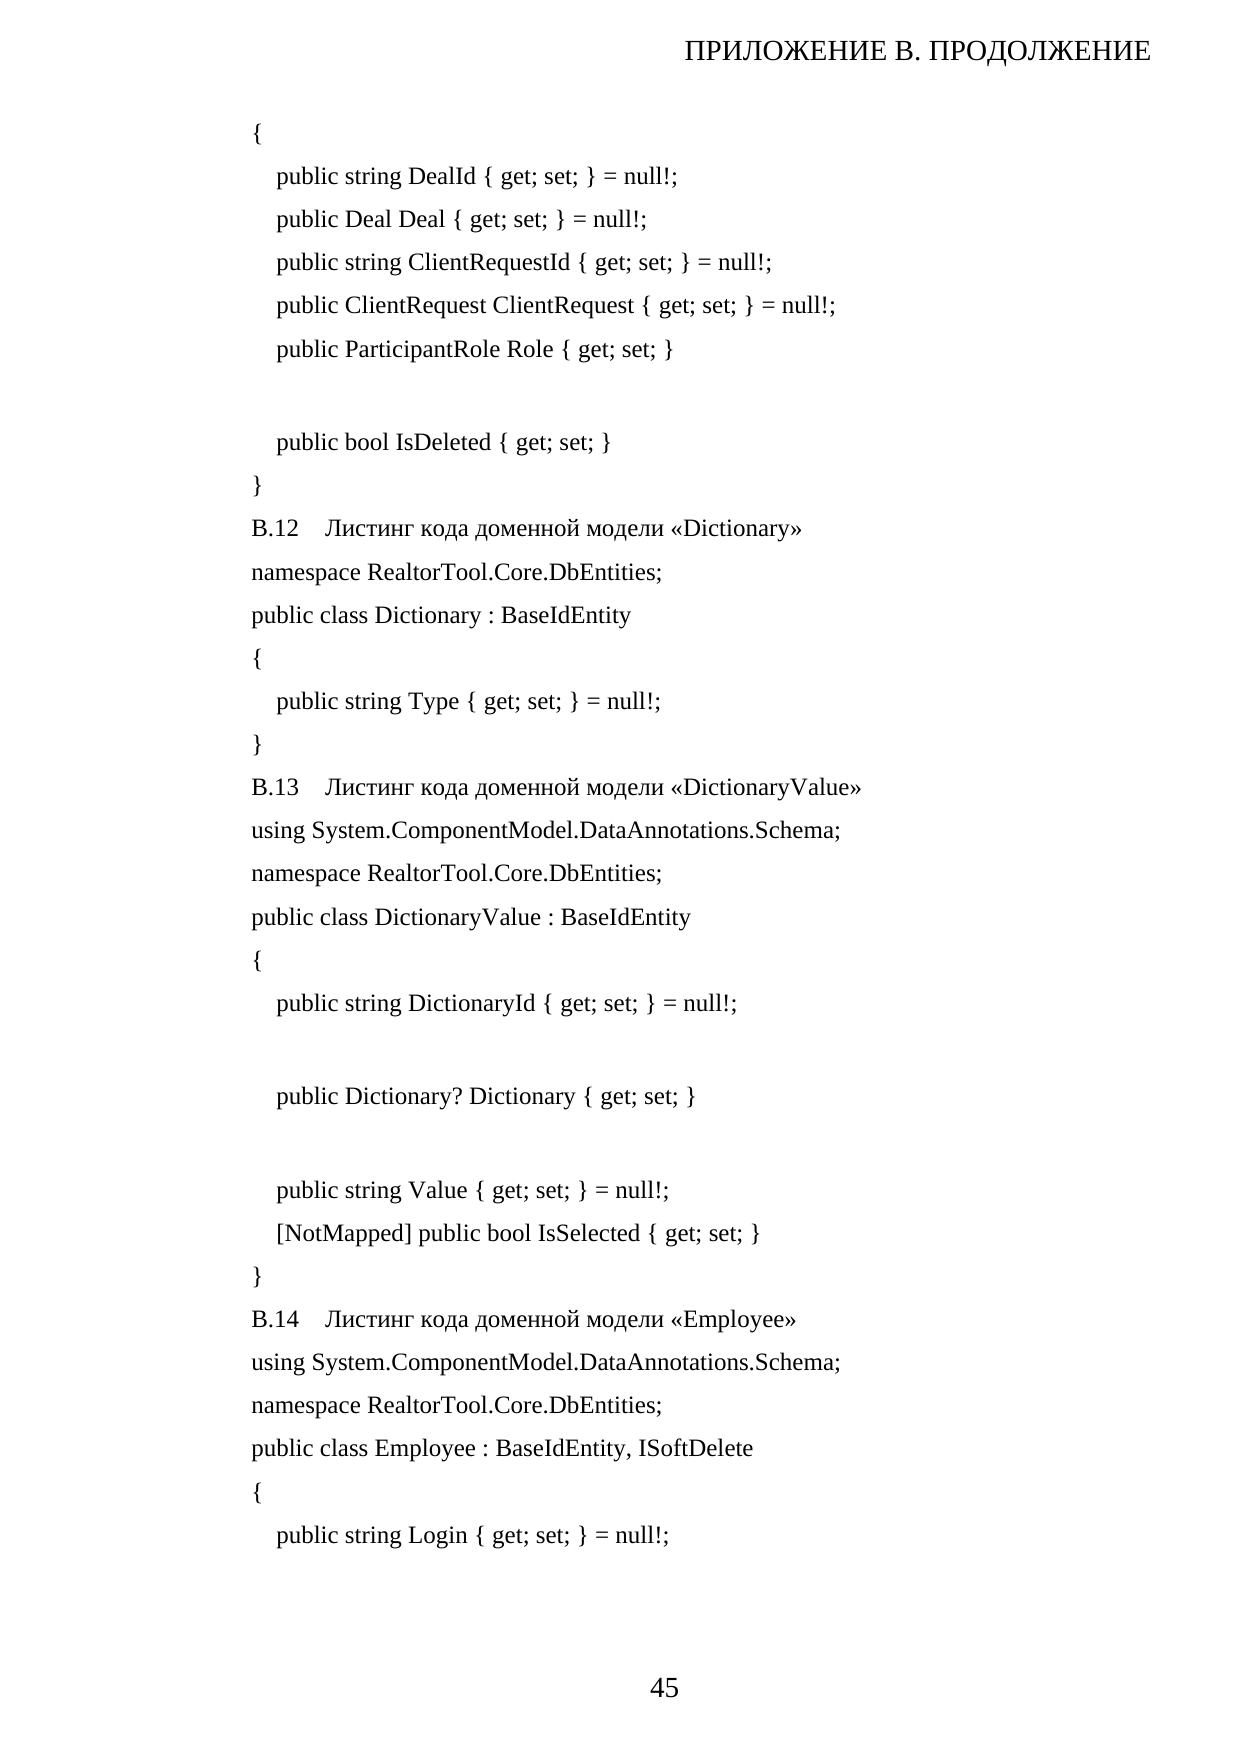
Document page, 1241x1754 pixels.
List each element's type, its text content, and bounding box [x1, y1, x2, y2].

text namespace RealtorTool.Core.DbEntities; [177, 557, 1152, 585]
text public ClientRequest ClientRequest { get; set; } = null!; [177, 291, 1152, 319]
text [NotMapped] public bool IsSelected { get; set; } [177, 1218, 1152, 1247]
list Листинг кода доменной модели «DictionaryValue» [177, 772, 1152, 801]
text namespace RealtorTool.Core.DbEntities; [177, 858, 1152, 887]
text namespace RealtorTool.Core.DbEntities; [177, 1390, 1152, 1419]
text { [177, 643, 1152, 672]
text public class Dictionary : BaseIdEntity [177, 600, 1152, 628]
text public string ClientRequestId { get; set; } = null!; [177, 247, 1152, 276]
text { [177, 1477, 1152, 1505]
text } [177, 729, 1152, 758]
text public class DictionaryValue : BaseIdEntity [177, 902, 1152, 930]
text public string DictionaryId { get; set; } = null!; [177, 988, 1152, 1017]
text public string Value { get; set; } = null!; [177, 1175, 1152, 1203]
text } [177, 1261, 1152, 1290]
text public Dictionary? Dictionary { get; set; } [177, 1081, 1152, 1110]
text public Deal Deal { get; set; } = null!; [177, 204, 1152, 233]
text } [177, 470, 1152, 499]
text using System.ComponentModel.DataAnnotations.Schema; [177, 815, 1152, 844]
text using System.ComponentModel.DataAnnotations.Schema; [177, 1347, 1152, 1376]
text public string Type { get; set; } = null!; [177, 686, 1152, 715]
text public bool IsDeleted { get; set; } [177, 427, 1152, 456]
text public string DealId { get; set; } = null!; [177, 161, 1152, 190]
list Листинг кода доменной модели «Employee» [177, 1304, 1152, 1333]
list Листинг кода доменной модели «Dictionary» [177, 513, 1152, 542]
text { [177, 945, 1152, 973]
text { [177, 118, 1152, 147]
text public ParticipantRole Role { get; set; } [177, 334, 1152, 362]
text public string Login { get; set; } = null!; [177, 1520, 1152, 1548]
text public class Employee : BaseIdEntity, ISoftDelete [177, 1433, 1152, 1462]
